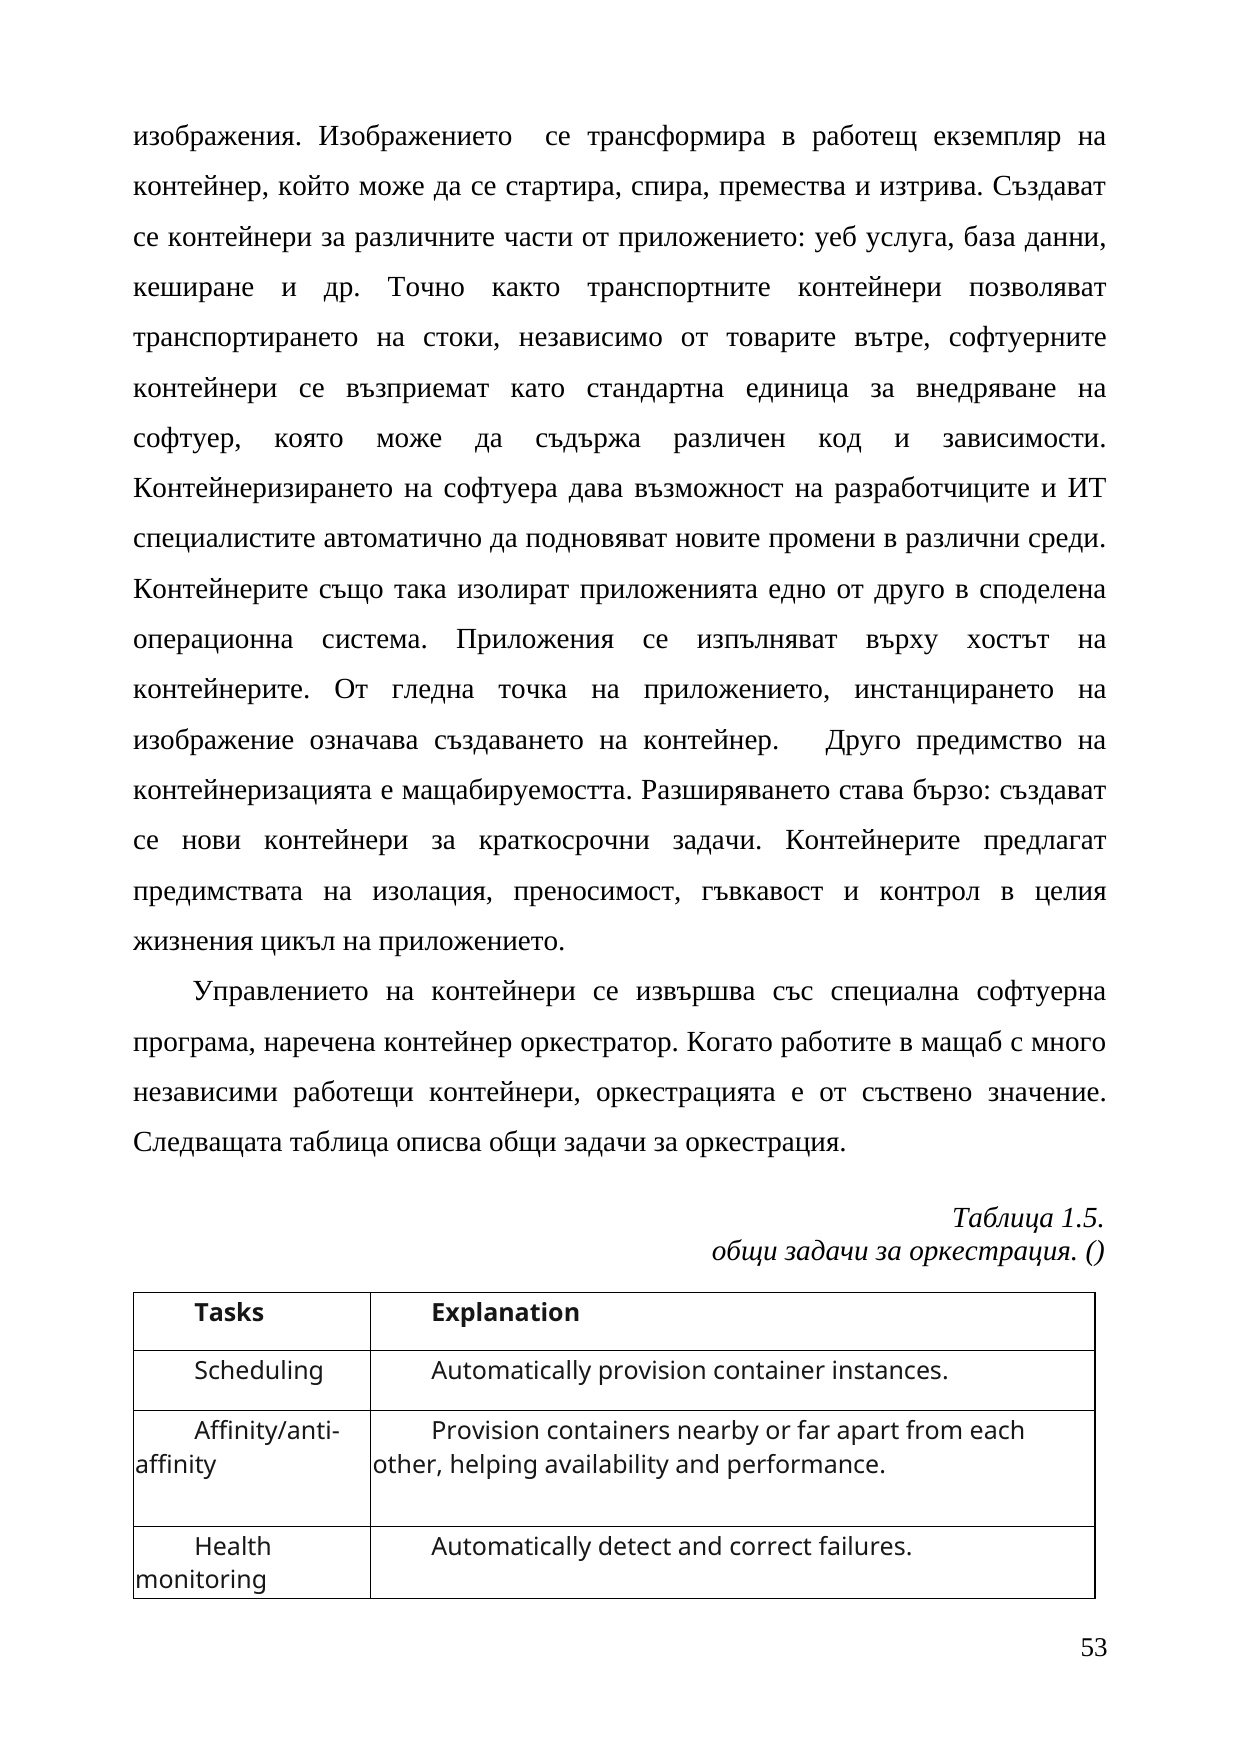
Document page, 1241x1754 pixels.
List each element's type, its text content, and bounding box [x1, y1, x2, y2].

title Таблица 1.5. общи задачи за оркестрация. () [133, 1200, 1107, 1267]
table_header Tasks [134, 1293, 370, 1350]
table_cell Scheduling [134, 1351, 370, 1410]
table_header Explanation [371, 1293, 1094, 1350]
table_cell Automatically provision container instances. [371, 1351, 1094, 1410]
table_cell Health monitoring [134, 1527, 370, 1598]
table_cell Automatically detect and correct failures. [371, 1527, 1094, 1598]
text Управлението на контейнери се извършва със специална софтуерна програма, наречена контейнер оркестратор. Когато работите в мащаб с много независими работещи контейнери, оркестрацията е от съствено значение. Следващата таблица описва общи задачи за оркестрация. [133, 973, 1107, 1158]
table_cell Provision containers nearby or far apart from each other, helping availability and performance. [371, 1411, 1094, 1526]
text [133, 118, 1107, 957]
table_cell Affinity/anti-affinity [134, 1411, 370, 1526]
